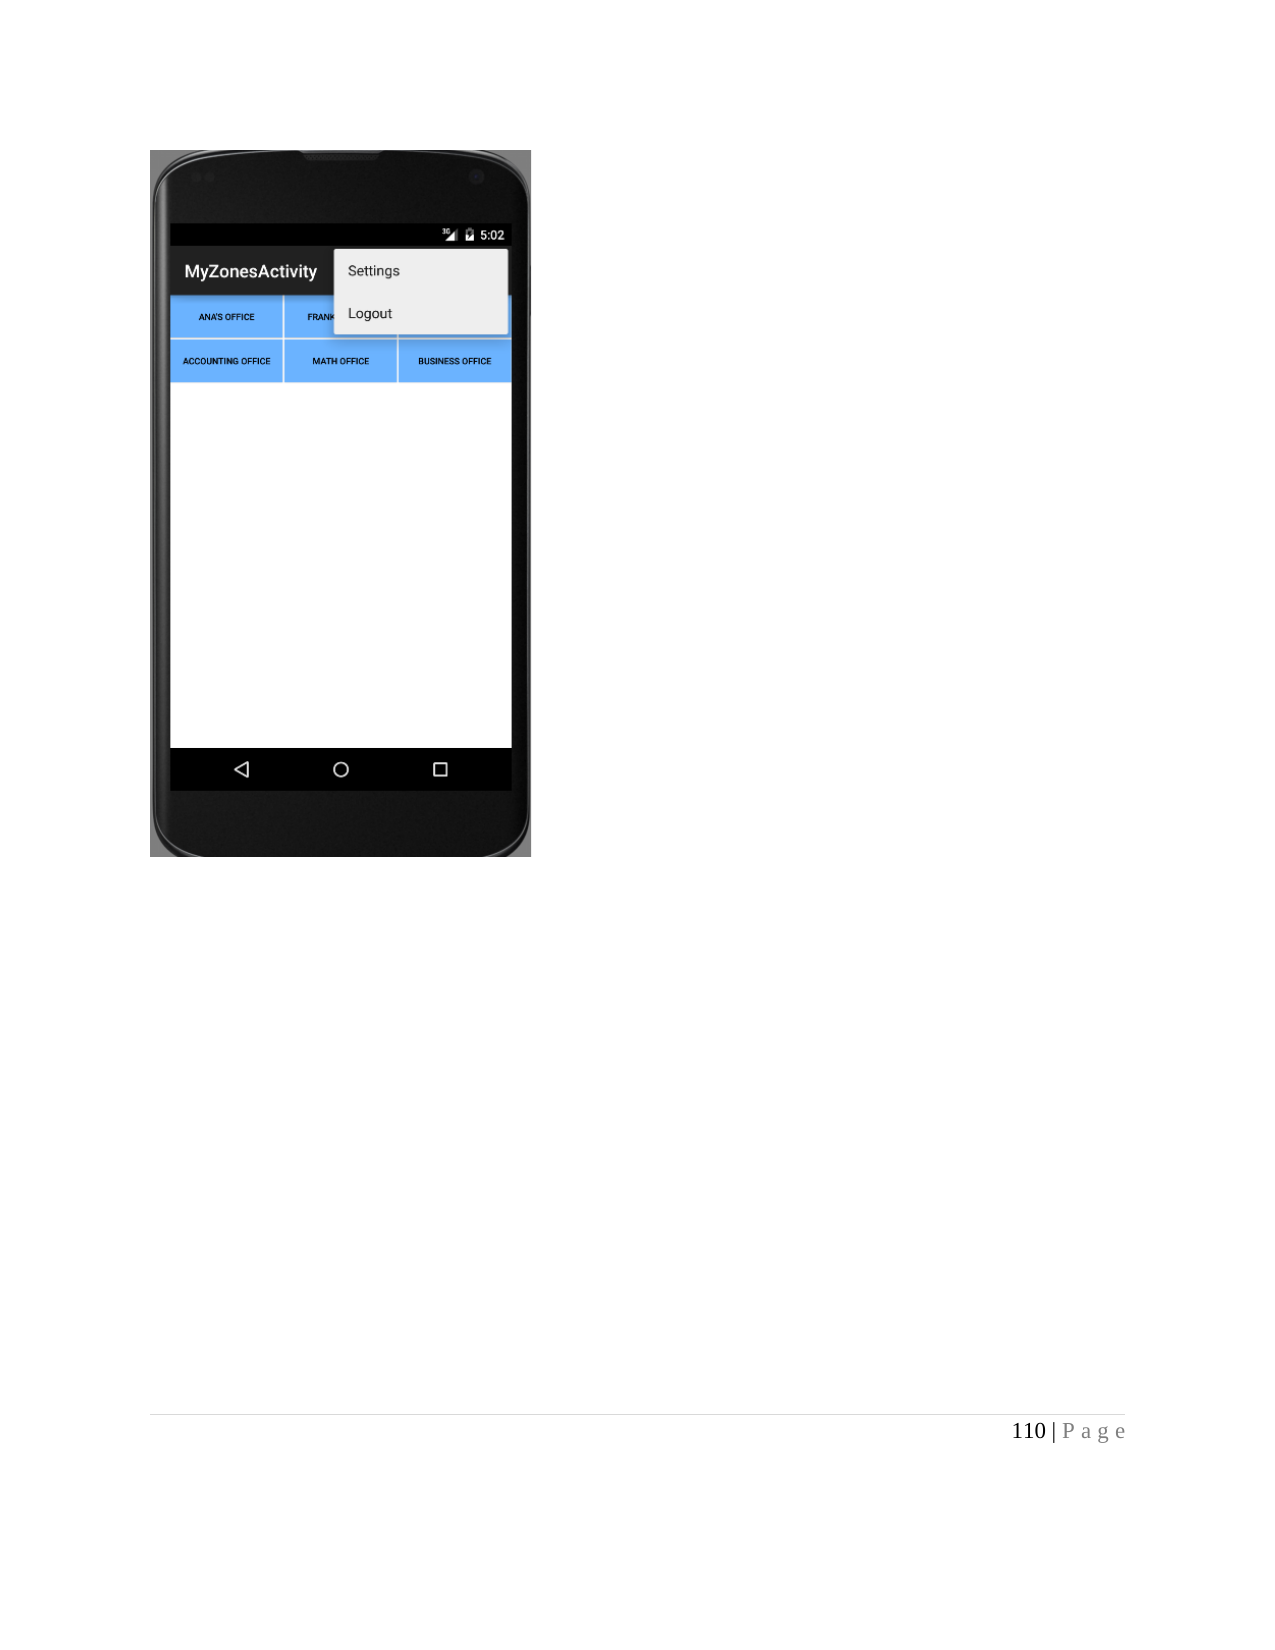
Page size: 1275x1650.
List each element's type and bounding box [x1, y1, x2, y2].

picture [150, 150, 532, 857]
